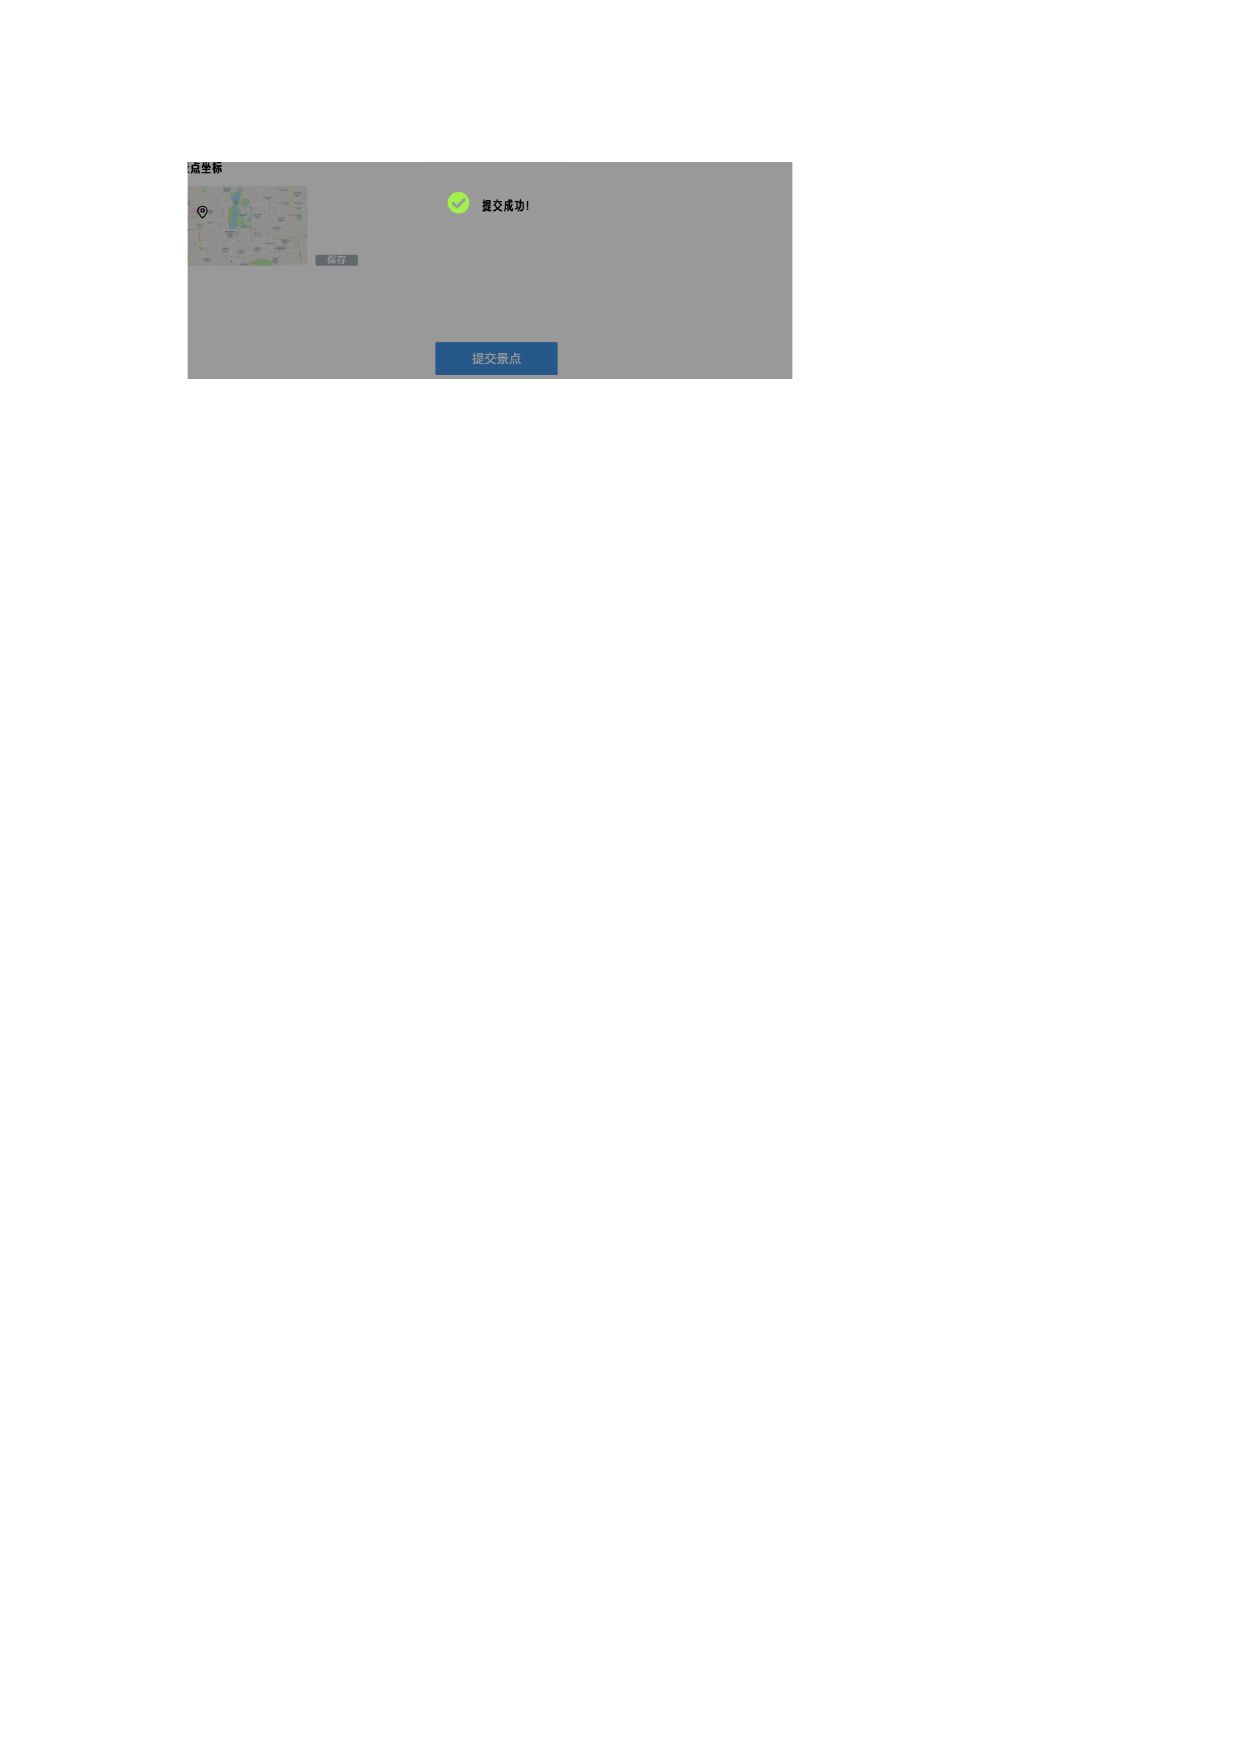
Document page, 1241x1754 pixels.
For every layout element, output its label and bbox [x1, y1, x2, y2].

picture [187, 162, 793, 379]
